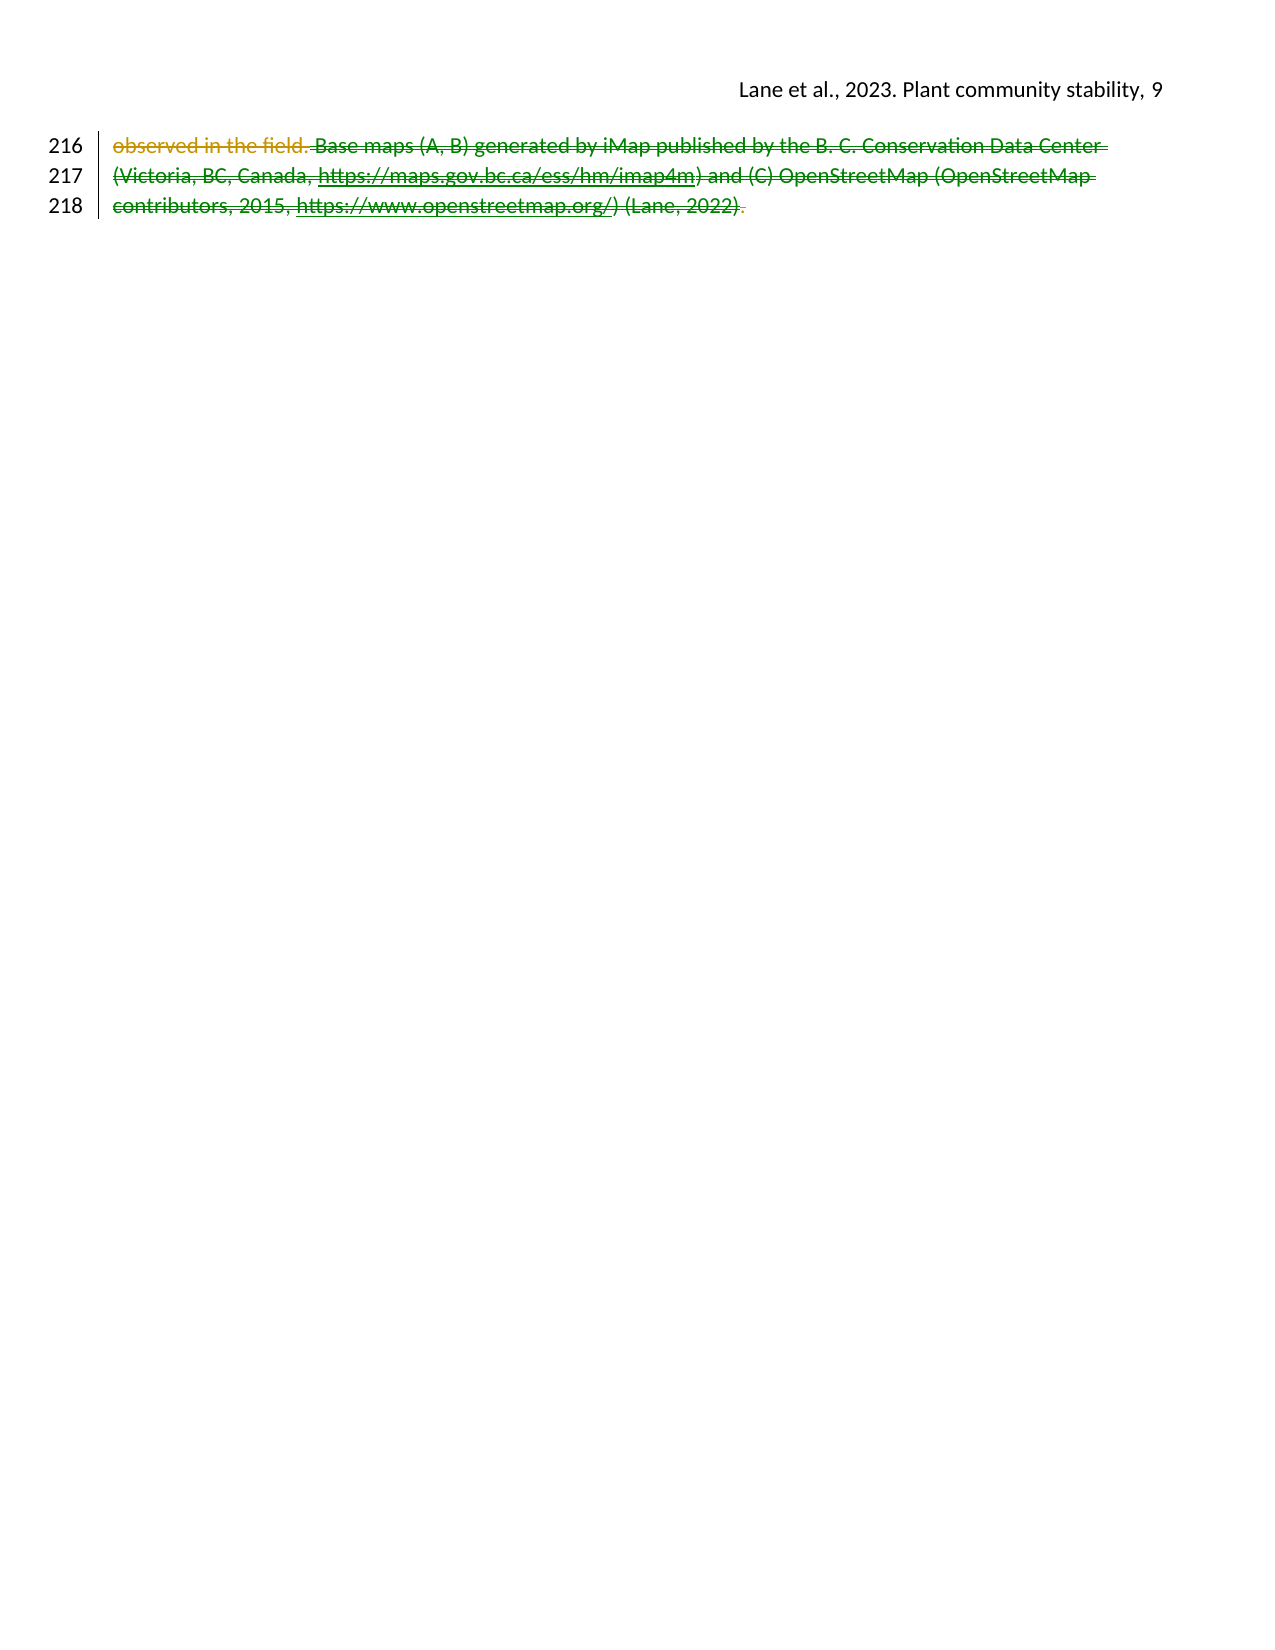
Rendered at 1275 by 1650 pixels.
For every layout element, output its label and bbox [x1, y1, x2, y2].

text [112, 131, 1162, 219]
